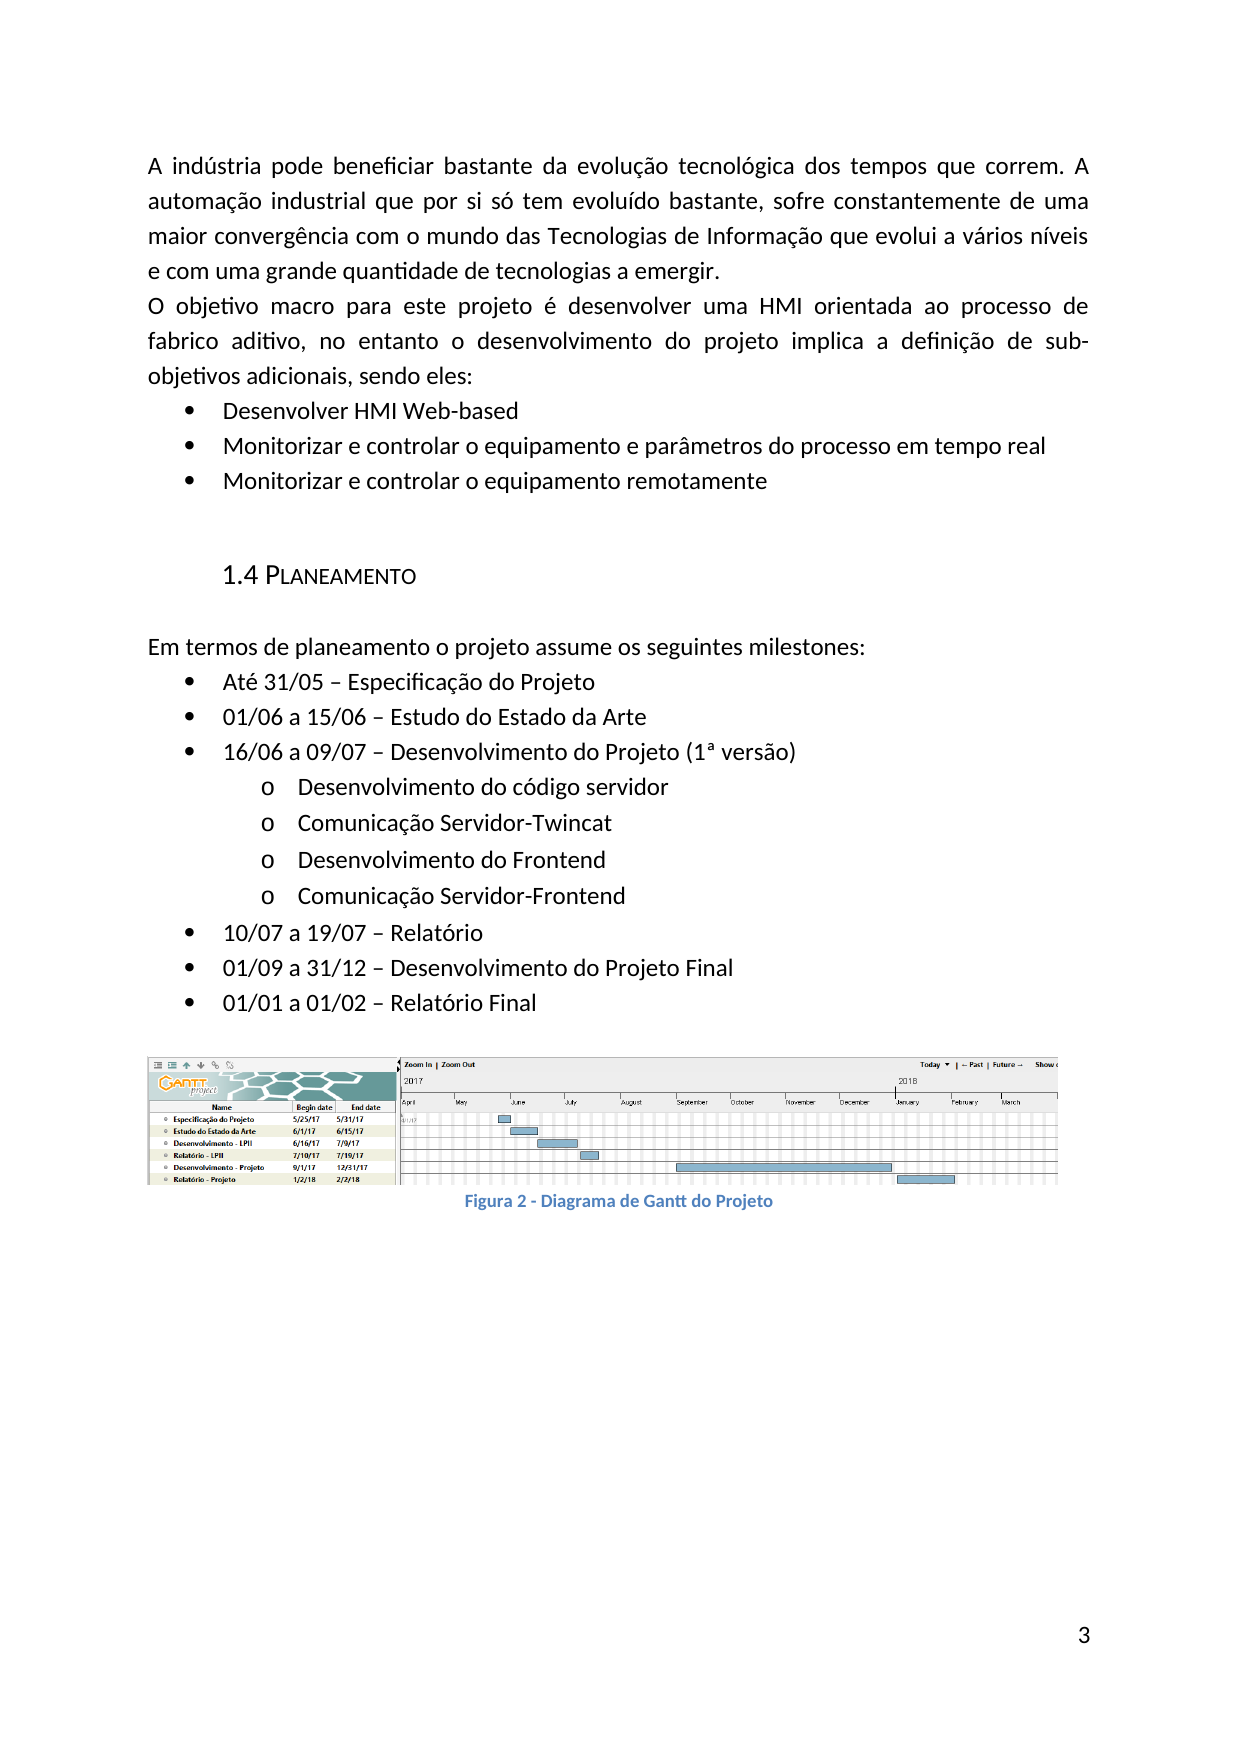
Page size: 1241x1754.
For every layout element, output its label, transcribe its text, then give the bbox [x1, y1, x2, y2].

text O objetivo macro para este projeto é desenvolver uma HMI orientada ao processo de fabrico aditivo, no entanto o desenvolvimento do projeto implica a definição de sub-objetivos adicionais, sendo eles: [148, 290, 1090, 391]
list Desenvolvimento do Frontend [260, 844, 1090, 876]
list Comunicação Servidor-Frontend [260, 880, 1090, 912]
picture [147, 1056, 1058, 1185]
list 10/07 a 19/07 – Relatório [185, 917, 1090, 947]
list Monitorizar e controlar o equipamento remotamente [185, 465, 1090, 496]
list Desenvolvimento do código servidor [260, 771, 1090, 803]
list Comunicação Servidor-Twincat [260, 807, 1090, 839]
list Monitorizar e controlar o equipamento e parâmetros do processo em tempo real [185, 430, 1090, 461]
list 01/09 a 31/12 – Desenvolvimento do Projeto Final [185, 952, 1090, 982]
subtitle 1.4 Planeamento [148, 556, 1090, 591]
list 16/06 a 09/07 – Desenvolvimento do Projeto (1ª versão) [185, 736, 1090, 767]
list 01/01 a 01/02 – Relatório Final [185, 987, 1090, 1017]
list Até 31/05 – Especificação do Projeto [185, 666, 1090, 697]
list Desenvolver HMI Web-based [185, 395, 1090, 426]
text A indústria pode beneficiar bastante da evolução tecnológica dos tempos que correm. A automação industrial que por si só tem evoluído bastante, sofre constantemente de uma maior convergência com o mundo das Tecnologias de Informação que evolui a vários níveis e com uma grande quantidade de tecnologias a emergir. [148, 150, 1090, 286]
text Em termos de planeamento o projeto assume os seguintes milestones: [148, 631, 1090, 662]
list 01/06 a 15/06 – Estudo do Estado da Arte [185, 701, 1090, 732]
